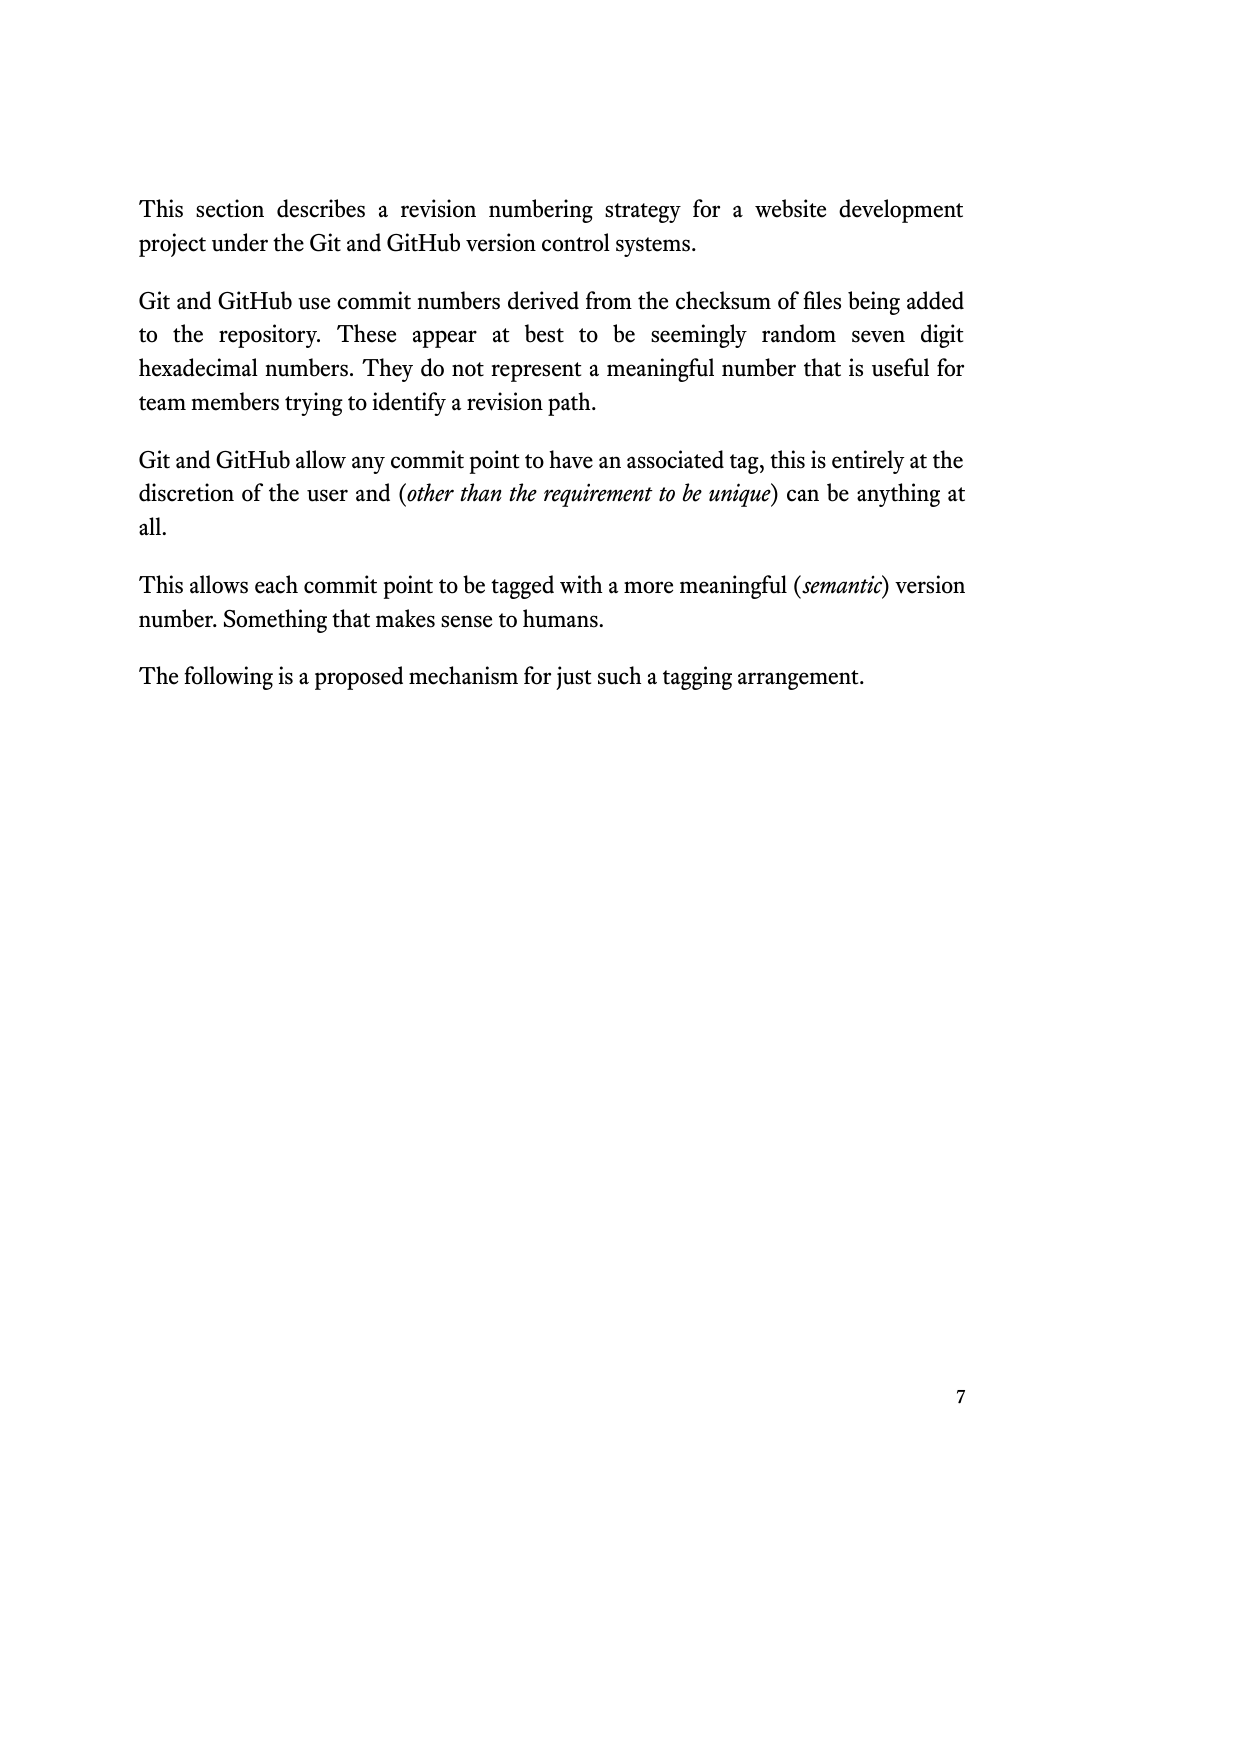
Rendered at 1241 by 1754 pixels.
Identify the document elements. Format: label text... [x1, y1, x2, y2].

text Git and GitHub allow any commit point to have an associated tag, this is entirely at the discretion of the user and (other than the requirement to be unique) can be anything at all. [139, 445, 966, 542]
text This section describes a revision numbering strategy for a website development project under the Git and GitHub version control systems. [139, 195, 966, 257]
text This allows each commit point to be tagged with a more meaningful (semantic) version number. Something that makes sense to humans. [139, 571, 966, 633]
text The following is a proposed mechanism for just such a tagging arrangement. [139, 662, 966, 691]
text Git and GitHub use commit numbers derived from the checksum of files being added to the repository. These appear at best to be seemingly random seven digit hexadecimal numbers. They do not represent a meaningful number that is useful for team members trying to identify a revision path. [139, 286, 966, 416]
